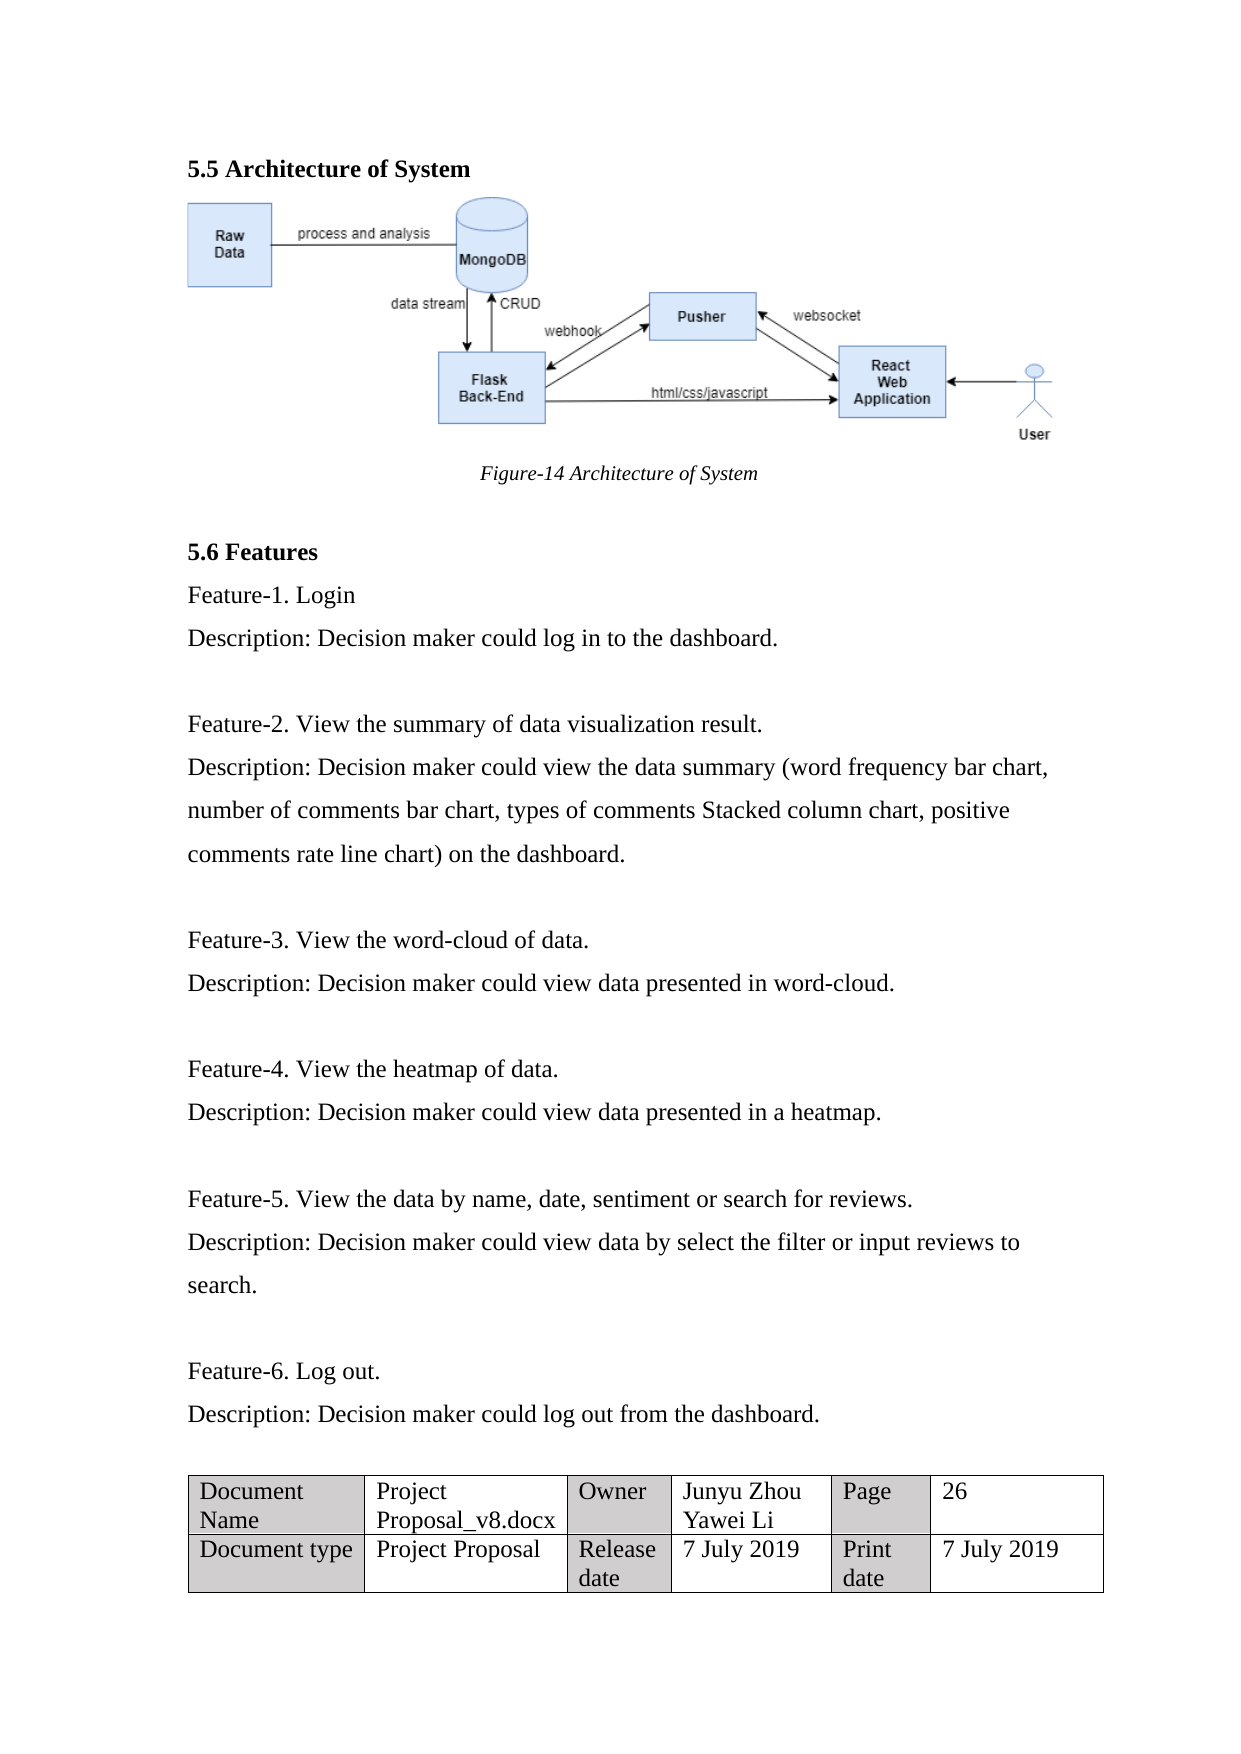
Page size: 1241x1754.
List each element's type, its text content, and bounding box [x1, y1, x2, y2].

text Description: Decision maker could view data presented in a heatmap. [187, 1097, 1053, 1126]
text Feature-5. View the data by name, date, sentiment or search for reviews. [187, 1184, 1053, 1212]
text Feature-4. View the heatmap of data. [187, 1054, 1053, 1083]
subtitle 5.5 Architecture of System [187, 154, 1053, 183]
text Feature-1. Login [187, 580, 1053, 609]
text Description: Decision maker could log out from the dashboard. [187, 1399, 1053, 1428]
picture [187, 197, 1053, 442]
subtitle 5.6 Features [187, 537, 1053, 566]
text Feature-2. View the summary of data visualization result. [187, 709, 1053, 738]
text Feature-6. Log out. [187, 1356, 1053, 1385]
text Figure-14 Architecture of System [187, 461, 1053, 484]
text Description: Decision maker could view data by select the filter or input reviews to search. [187, 1227, 1053, 1299]
text Description: Decision maker could view the data summary (word frequency bar chart, number of comments bar chart, types of comments Stacked column chart, positive comments rate line chart) on the dashboard. [187, 752, 1053, 867]
text Feature-3. View the word-cloud of data. [187, 925, 1053, 954]
text Description: Decision maker could view data presented in word-cloud. [187, 968, 1053, 997]
text Description: Decision maker could log in to the dashboard. [187, 623, 1053, 652]
